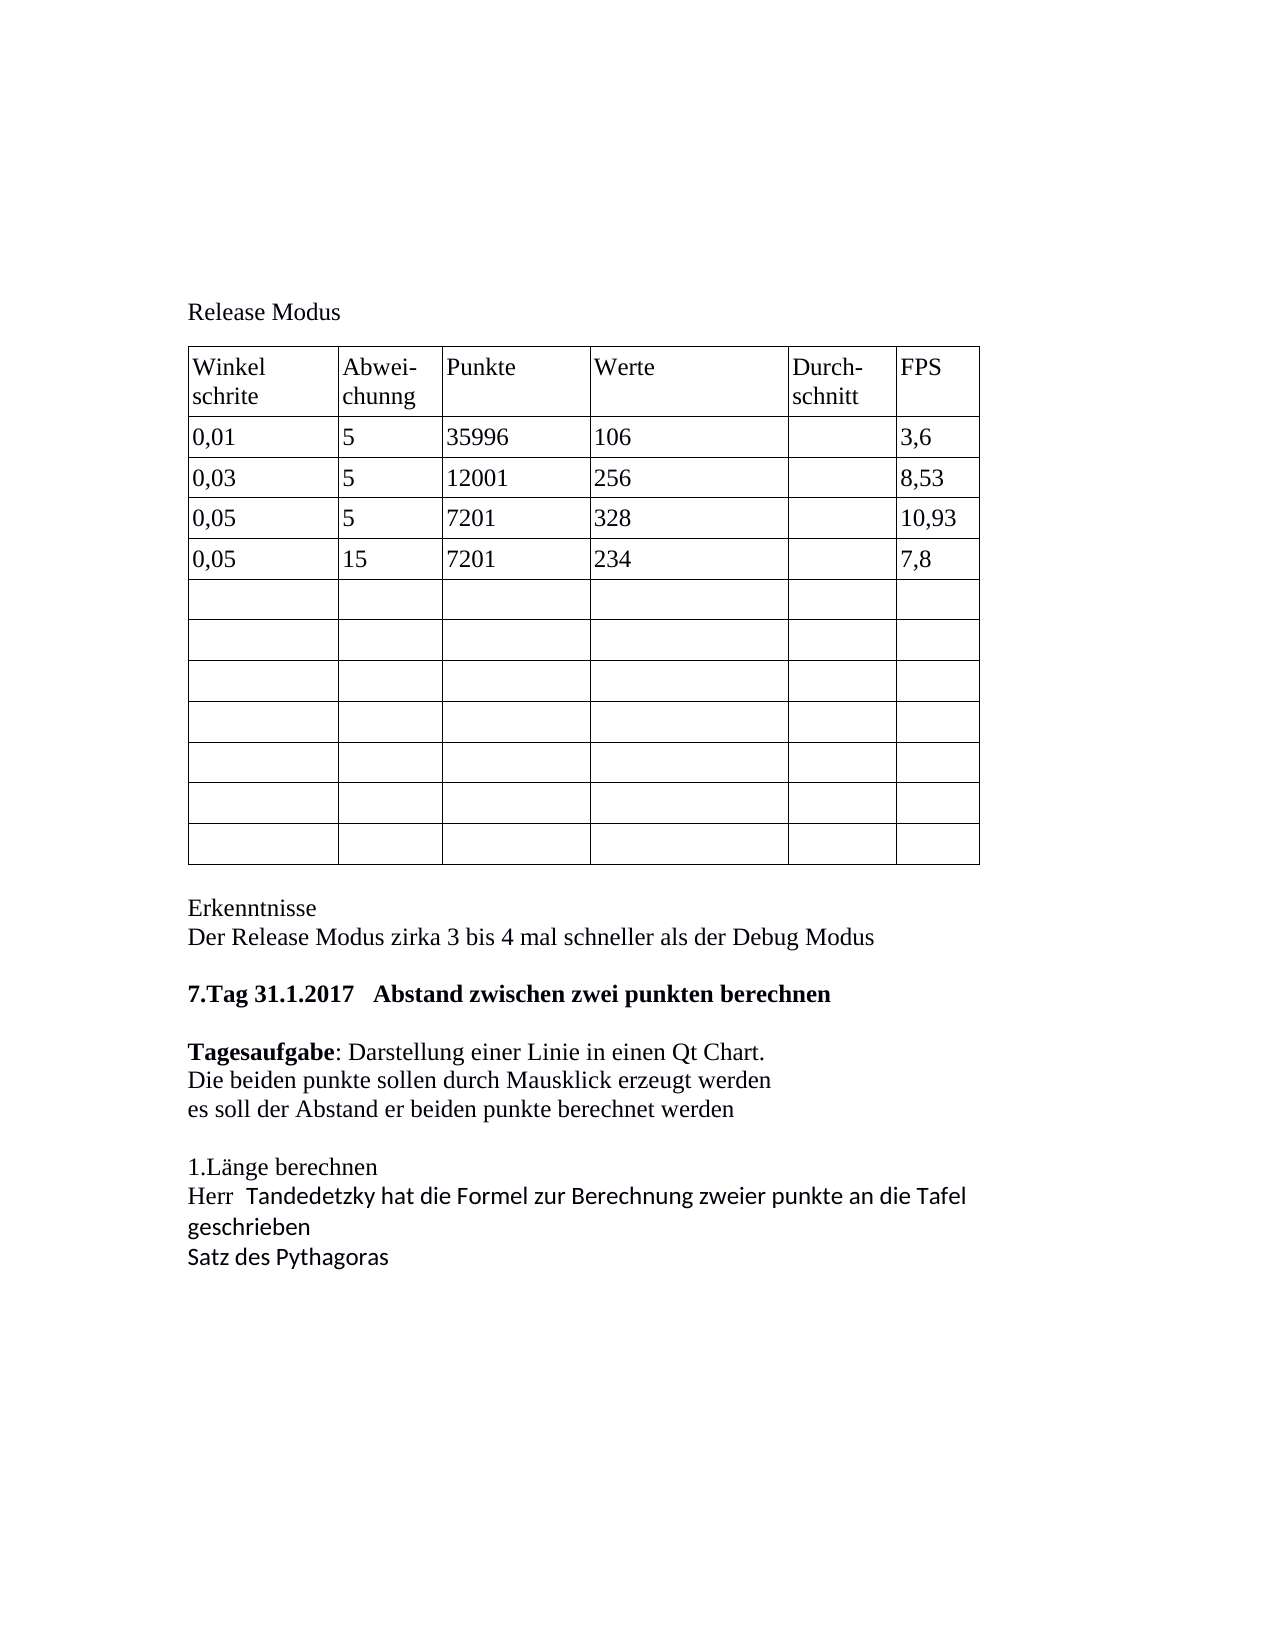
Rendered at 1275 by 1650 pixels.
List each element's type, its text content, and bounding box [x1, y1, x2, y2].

table_cell [591, 783, 788, 823]
table_cell [789, 743, 896, 782]
table_cell [443, 620, 590, 660]
table_cell 5 [339, 417, 442, 456]
table_cell [897, 824, 979, 864]
text es soll der Abstand er beiden punkte berechnet werden [187, 1094, 1087, 1123]
table_cell [189, 743, 338, 782]
text 1.Länge berechnen [187, 1152, 1087, 1181]
table_cell [789, 824, 896, 864]
table_header Abwei- chunng [339, 347, 442, 416]
table_cell 7201 [443, 498, 590, 538]
table_cell 0,03 [189, 458, 338, 497]
table_cell 15 [339, 539, 442, 579]
table_cell [789, 417, 896, 456]
table_cell [789, 620, 896, 660]
text Satz des Pythagoras [187, 1242, 1087, 1272]
table_cell 0,05 [189, 498, 338, 538]
table_cell [591, 620, 788, 660]
table_cell 12001 [443, 458, 590, 497]
table_cell 0,01 [189, 417, 338, 456]
table_cell [189, 580, 338, 619]
table_cell [789, 783, 896, 823]
table_cell 0,05 [189, 539, 338, 579]
table_cell [339, 824, 442, 864]
table_cell [443, 743, 590, 782]
text Herr Tandedetzky hat die Formel zur Berechnung zweier punkte an die Tafel geschrieben [187, 1181, 1087, 1242]
table_cell [897, 661, 979, 701]
table_cell 5 [339, 458, 442, 497]
table_cell 5 [339, 498, 442, 538]
table_cell [591, 702, 788, 742]
table_cell 256 [591, 458, 788, 497]
table_cell [189, 620, 338, 660]
table_cell [443, 580, 590, 619]
table_cell [189, 661, 338, 701]
text Erkenntnisse [187, 893, 1087, 922]
table_cell [789, 498, 896, 538]
table_cell 35996 [443, 417, 590, 456]
table_cell [339, 783, 442, 823]
table_cell [789, 702, 896, 742]
table_cell [591, 743, 788, 782]
table_cell 7201 [443, 539, 590, 579]
table_cell [443, 783, 590, 823]
table_cell [443, 824, 590, 864]
table_cell 7,8 [897, 539, 979, 579]
text Der Release Modus zirka 3 bis 4 mal schneller als der Debug Modus [187, 922, 1087, 951]
text Release Modus [187, 297, 1087, 326]
text Die beiden punkte sollen durch Mausklick erzeugt werden [187, 1066, 1087, 1094]
table_cell [189, 702, 338, 742]
table_cell [897, 620, 979, 660]
text Tagesaufgabe: Darstellung einer Linie in einen Qt Chart. [187, 1037, 1087, 1066]
table_cell [591, 824, 788, 864]
table_cell [591, 580, 788, 619]
table_cell 328 [591, 498, 788, 538]
table_cell [897, 580, 979, 619]
table_header Winkel schrite [189, 347, 338, 416]
table_cell [789, 539, 896, 579]
table_header Durch- schnitt [789, 347, 896, 416]
table_cell [339, 620, 442, 660]
table_cell [789, 580, 896, 619]
table_cell 234 [591, 539, 788, 579]
table_cell [339, 580, 442, 619]
table_cell [789, 661, 896, 701]
table_cell [897, 743, 979, 782]
table_cell [443, 702, 590, 742]
table_cell [339, 661, 442, 701]
table_cell [591, 661, 788, 701]
table_cell [789, 458, 896, 497]
table_cell 3,6 [897, 417, 979, 456]
table_header FPS [897, 347, 979, 416]
table_cell [339, 743, 442, 782]
table_cell [443, 661, 590, 701]
table_cell [189, 783, 338, 823]
table_cell 8,53 [897, 458, 979, 497]
table_cell [189, 824, 338, 864]
table_cell [339, 702, 442, 742]
table_cell [897, 702, 979, 742]
text 7.Tag 31.1.2017 Abstand zwischen zwei punkten berechnen [187, 979, 1087, 1008]
table_header Werte [591, 347, 788, 416]
table_cell 10,93 [897, 498, 979, 538]
table_header Punkte [443, 347, 590, 416]
table_cell 106 [591, 417, 788, 456]
table_cell [897, 783, 979, 823]
